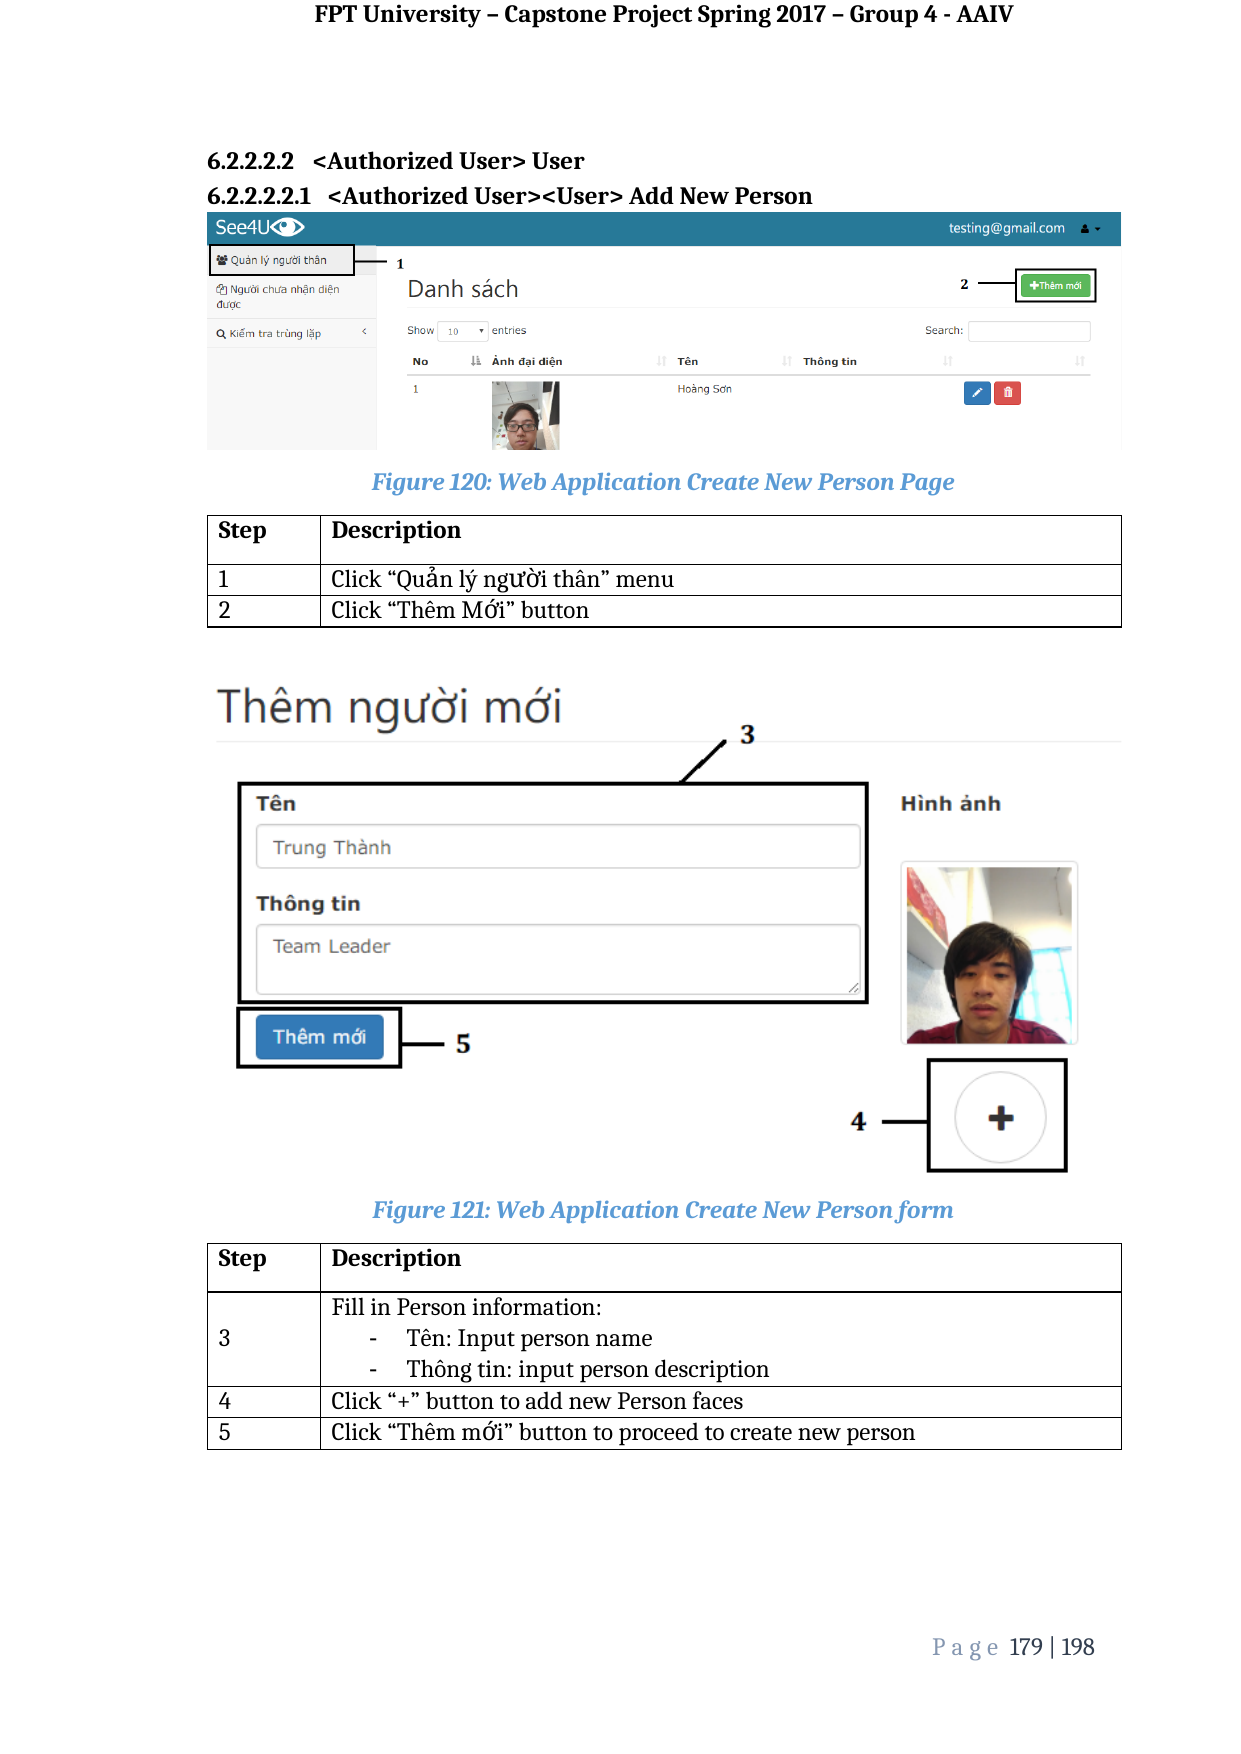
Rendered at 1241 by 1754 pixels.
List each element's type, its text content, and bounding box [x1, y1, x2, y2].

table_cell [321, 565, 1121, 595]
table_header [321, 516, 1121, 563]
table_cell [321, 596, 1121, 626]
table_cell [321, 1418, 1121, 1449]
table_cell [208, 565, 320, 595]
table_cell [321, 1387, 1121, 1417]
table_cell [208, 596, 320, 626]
text Figure 121: Web Application Create New Person form [207, 1196, 1122, 1225]
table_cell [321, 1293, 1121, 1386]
picture [207, 674, 1122, 1178]
subtitle <Authorized User> User [207, 147, 1122, 176]
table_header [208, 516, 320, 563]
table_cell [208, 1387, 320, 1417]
text Figure 120: Web Application Create New Person Page [207, 468, 1122, 497]
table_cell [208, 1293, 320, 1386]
picture [207, 212, 1122, 450]
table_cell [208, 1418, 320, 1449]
subtitle <Authorized User><User> Add New Person [207, 182, 1122, 210]
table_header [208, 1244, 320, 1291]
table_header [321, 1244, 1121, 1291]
